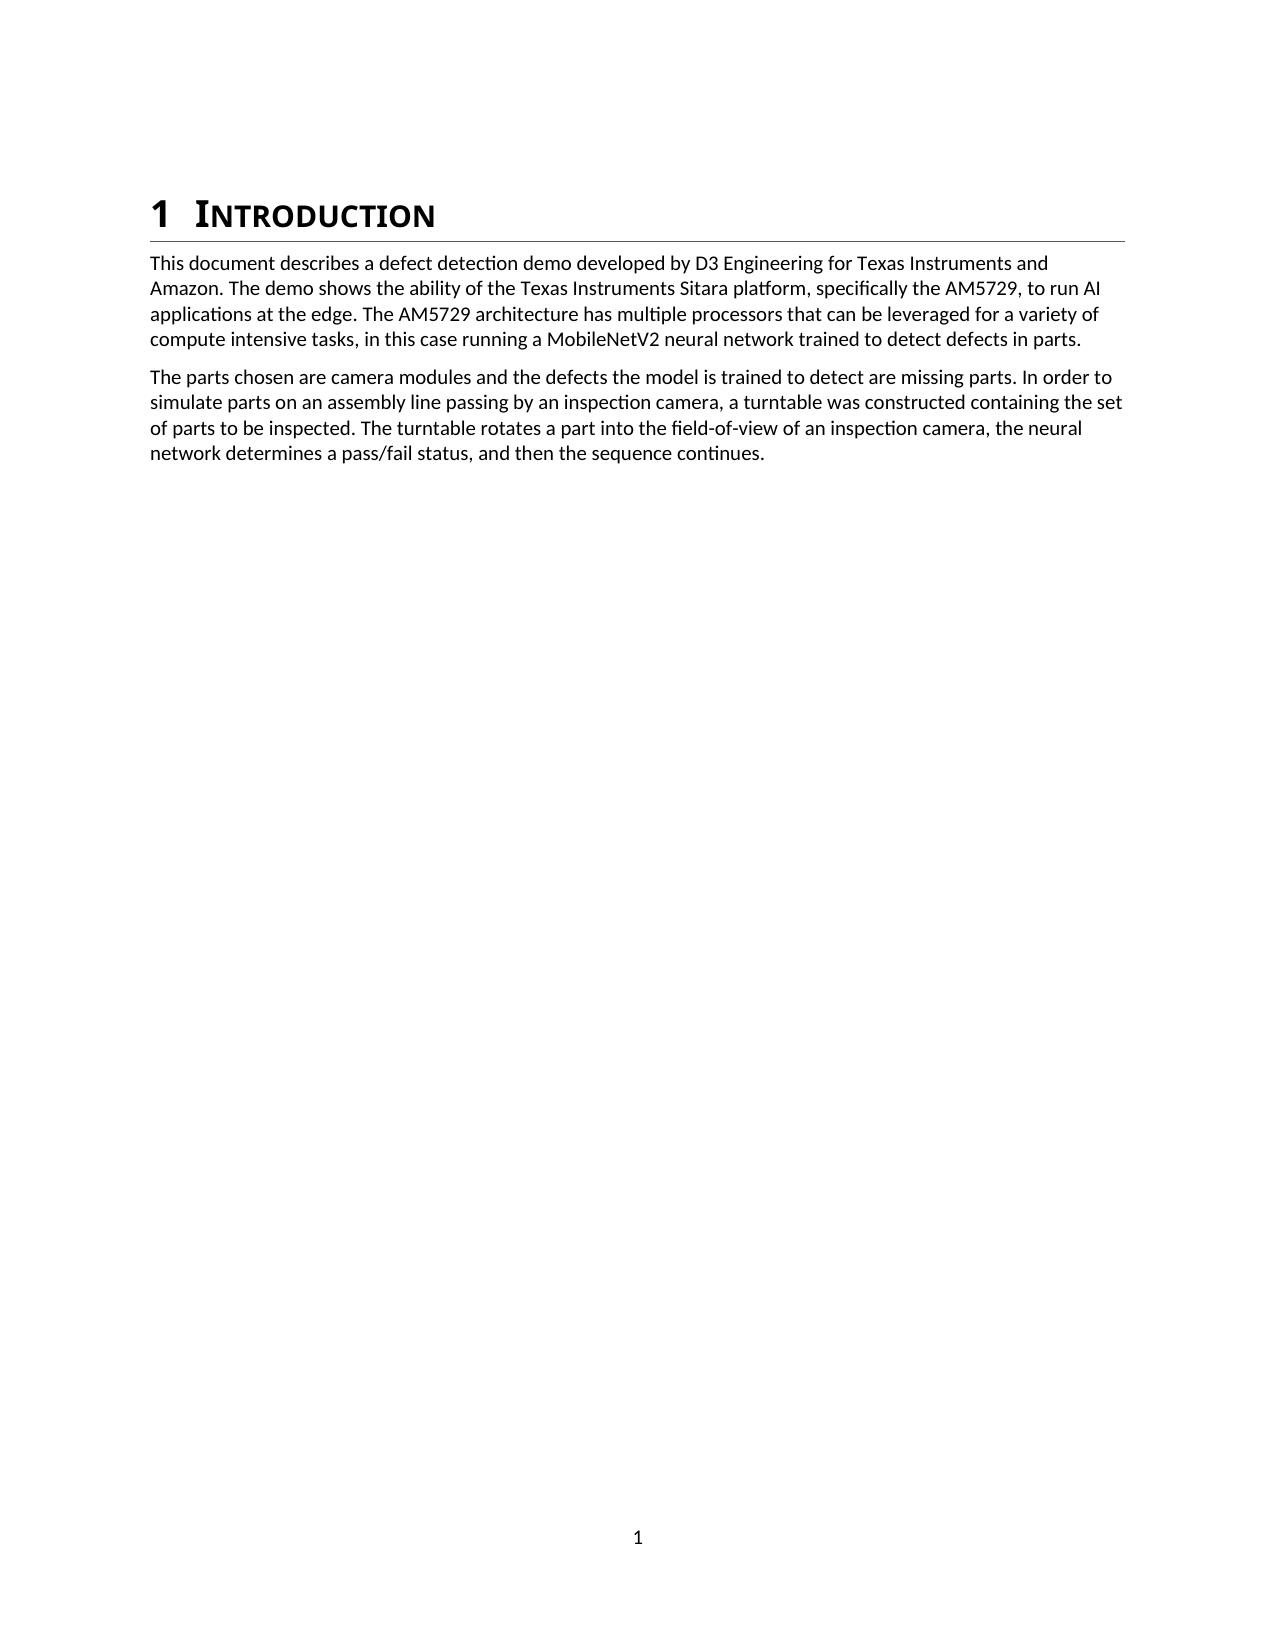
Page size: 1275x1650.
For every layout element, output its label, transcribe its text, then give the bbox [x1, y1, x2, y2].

text The parts chosen are camera modules and the defects the model is trained to detect are missing parts. In order to simulate parts on an assembly line passing by an inspection camera, a turntable was constructed containing the set of parts to be inspected. The turntable rotates a part into the field-of-view of an inspection camera, the neural network determines a pass/fail status, and then the sequence continues. [150, 364, 1125, 466]
text This document describes a defect detection demo developed by D3 Engineering for Texas Instruments and Amazon. The demo shows the ability of the Texas Instruments Sitara platform, specifically the AM5729, to run AI applications at the edge. The AM5729 architecture has multiple processors that can be leveraged for a variety of compute intensive tasks, in this case running a MobileNetV2 neural network trained to detect defects in parts. [150, 250, 1125, 352]
subtitle Introduction [150, 187, 1125, 241]
